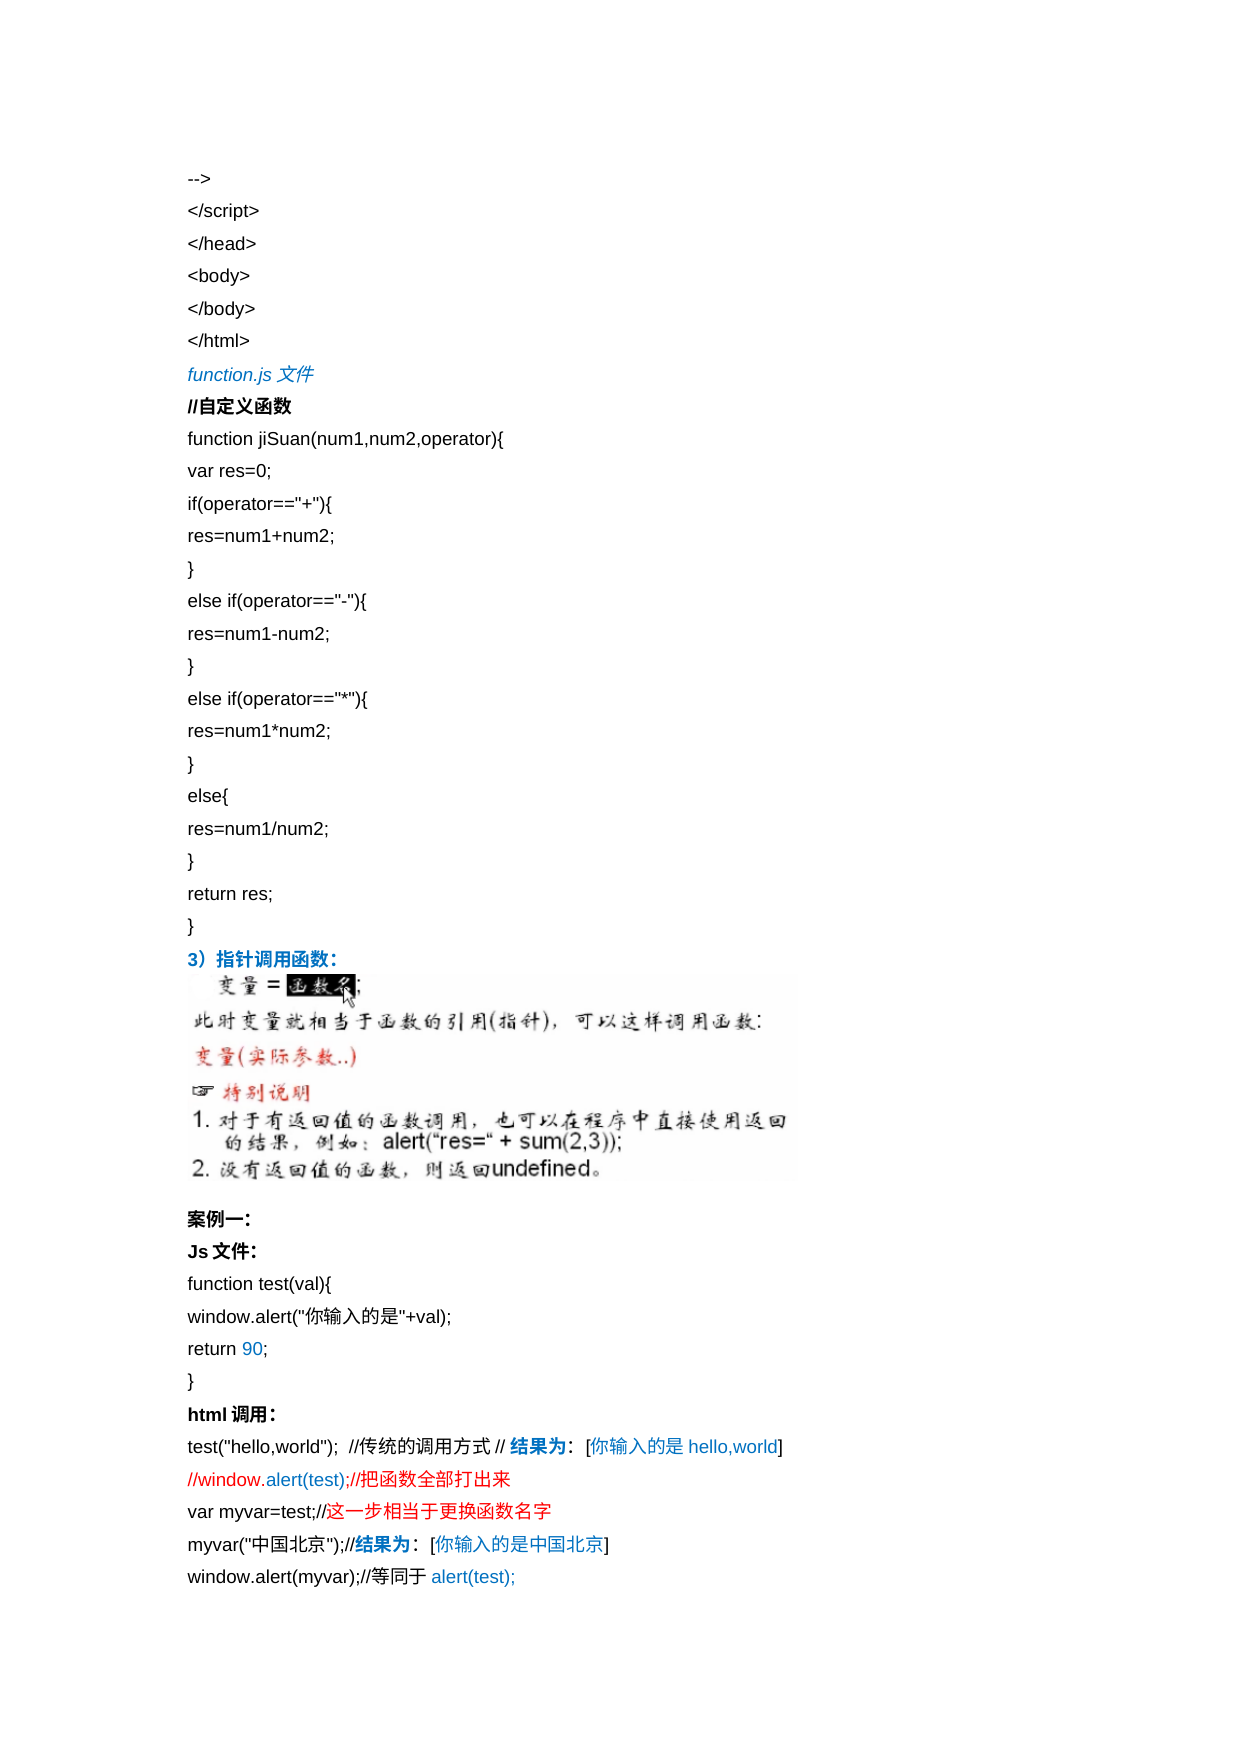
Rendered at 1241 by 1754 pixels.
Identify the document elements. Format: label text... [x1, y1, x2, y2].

picture [187, 974, 799, 1181]
text window.alert(myvar);//等同于alert(test); [187, 1559, 1053, 1592]
text Js文件： [187, 1234, 1053, 1267]
text --> [187, 162, 1053, 194]
text function test(val){ [187, 1267, 1053, 1299]
text //window.alert(test);//把函数全部打出来 [187, 1462, 1053, 1494]
text res=num1/num2; [187, 812, 1053, 844]
text else if(operator=="-"){ [187, 584, 1053, 617]
text </body> [187, 292, 1053, 324]
text </script> [187, 194, 1053, 227]
text window.alert("你输入的是"+val); [187, 1299, 1053, 1332]
text </head> [187, 227, 1053, 259]
text } [187, 1364, 1053, 1397]
text res=num1+num2; [187, 519, 1053, 552]
text } [187, 552, 1053, 584]
text } [187, 909, 1053, 942]
text res=num1*num2; [187, 714, 1053, 747]
text var res=0; [187, 454, 1053, 487]
text myvar("中国北京");//结果为：[你输入的是中国北京] [187, 1527, 1053, 1559]
text function.js文件 [187, 357, 1053, 389]
text } [187, 747, 1053, 779]
text html调用： [187, 1397, 1053, 1429]
text //自定义函数 [187, 389, 1053, 422]
text else{ [187, 779, 1053, 812]
text return res; [187, 877, 1053, 909]
text <body> [187, 259, 1053, 292]
text else if(operator=="*"){ [187, 682, 1053, 714]
text } [187, 844, 1053, 877]
text res=num1-num2; [187, 617, 1053, 649]
text function jiSuan(num1,num2,operator){ [187, 422, 1053, 454]
text var myvar=test;//这一步相当于更换函数名字 [187, 1494, 1053, 1527]
text return 90; [187, 1332, 1053, 1364]
text test("hello,world"); //传统的调用方式 // 结果为：[你输入的是hello,world] [187, 1429, 1053, 1462]
text } [187, 649, 1053, 682]
list 指针调用函数： [187, 942, 1053, 974]
text if(operator=="+"){ [187, 487, 1053, 519]
text </html> [187, 324, 1053, 357]
text 案例一： [187, 1202, 1053, 1234]
